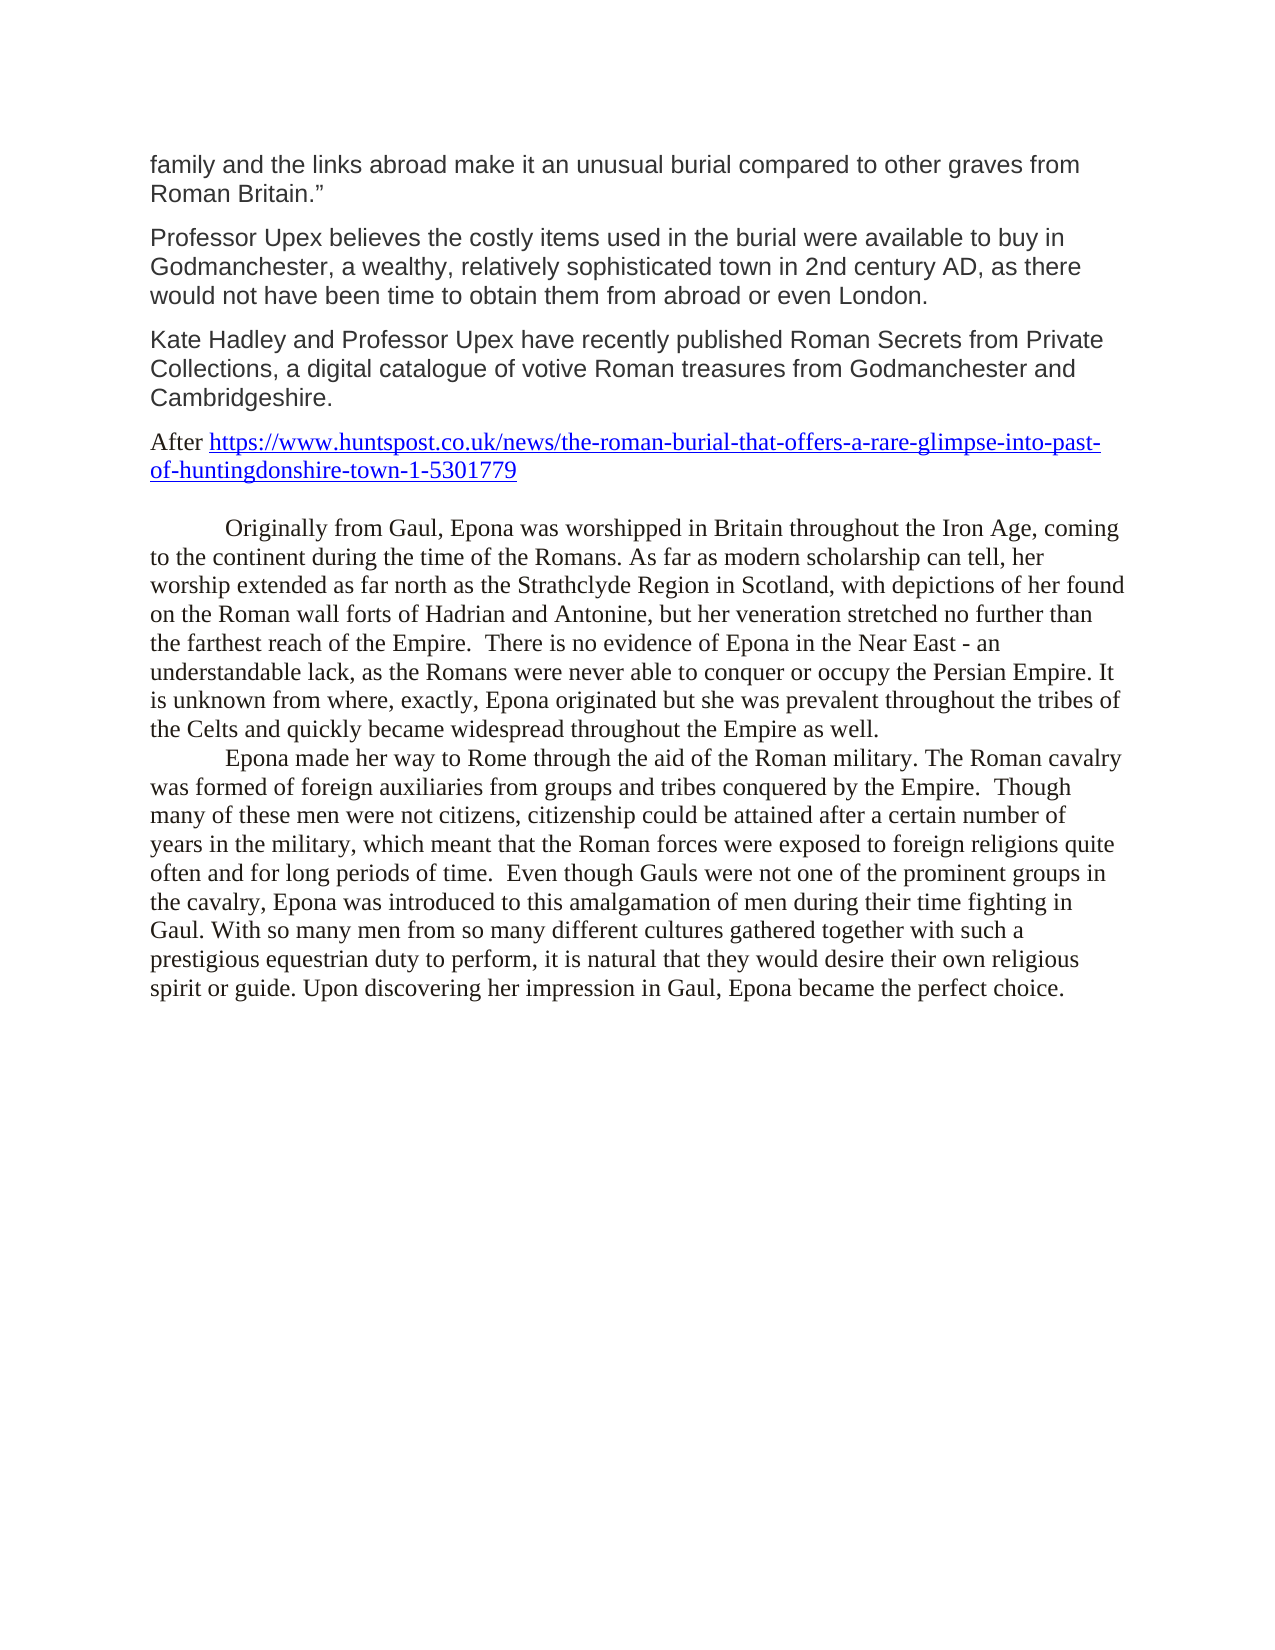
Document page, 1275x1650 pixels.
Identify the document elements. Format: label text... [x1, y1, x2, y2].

text Professor Upex believes the costly items used in the burial were available to buy in Godmanchester, a wealthy, relatively sophisticated town in 2nd century AD, as there would not have been time to obtain them from abroad or even London. [930, 223, 1125, 309]
text After https://www.huntspost.co.uk/news/the-roman-burial-that-offers-a-rare-glimpse-into-past-of-huntingdonshire-town-1-5301779 [150, 427, 1125, 484]
text Originally from Gaul, Epona was worshipped in Britain throughout the Iron Age, coming to the continent during the time of the Romans. As far as modern scholarship can tell, her worship extended as far north as the Strathclyde Region in Scotland, with depictions of her found on the Roman wall forts of Hadrian and Antonine, but her veneration stretched no further than the farthest reach of the Empire. There is no evidence of Epona in the Near East - an understandable lack, as the Romans were never able to conquer or occupy the Persian Empire. It is unknown from where, exactly, Epona originated but she was prevalent throughout the tribes of the Celts and quickly became widespread throughout the Empire as well. [150, 513, 1125, 743]
text Epona made her way to Rome through the aid of the Roman military. The Roman cavalry was formed of foreign auxiliaries from groups and tribes conquered by the Empire. Though many of these men were not citizens, citizenship could be attained after a certain number of years in the military, which meant that the Roman forces were exposed to foreign religions quite often and for long periods of time. Even though Gauls were not one of the prominent groups in the cavalry, Epona was introduced to this amalgamation of men during their time fighting in Gaul. With so many men from so many different cultures gathered together with such a prestigious equestrian duty to perform, it is natural that they would desire their own religious spirit or guide. Upon discovering her impression in Gaul, Epona became the perfect choice. [150, 743, 1125, 1002]
text Kate Hadley and Professor Upex have recently published Roman Secrets from Private Collections, a digital catalogue of votive Roman treasures from Godmanchester and Cambridgeshire. [150, 325, 1125, 411]
